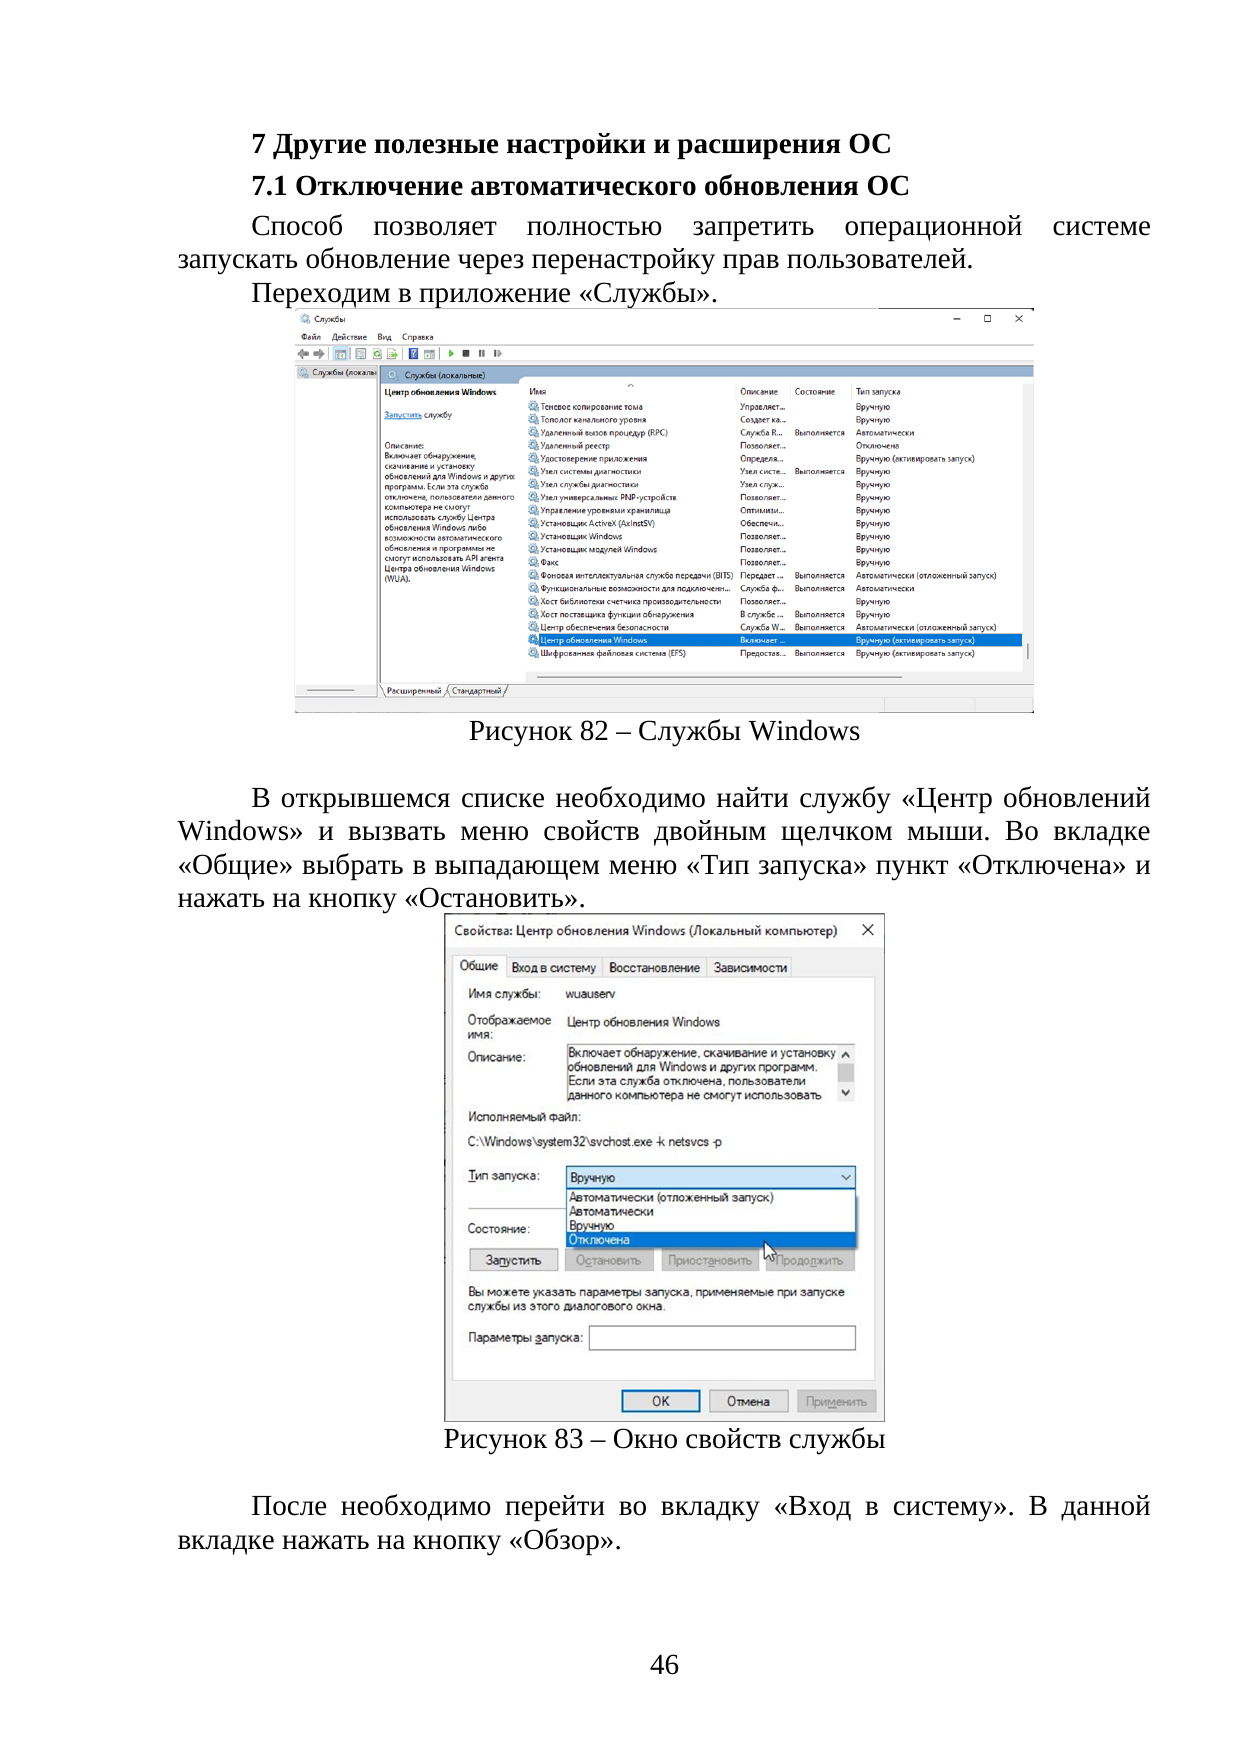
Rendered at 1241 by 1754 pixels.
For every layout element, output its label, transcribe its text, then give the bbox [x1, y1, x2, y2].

text После необходимо перейти во вкладку «Вход в систему». В данной вкладке нажать на кнопку «Обзор». [177, 1488, 1152, 1556]
picture [444, 913, 885, 1422]
picture [294, 308, 1034, 713]
text Рисунок 83 – Окно свойств службы [177, 1421, 1152, 1455]
text Переходим в приложение «Службы». [177, 275, 1152, 309]
text 7 Другие полезные настройки и расширения ОС [177, 126, 1152, 160]
text Способ позволяет полностью запретить операционной системе запускать обновление через перенастройку прав пользователей. [177, 208, 1152, 275]
text 7.1 Отключение автоматического обновления OC [177, 168, 1152, 202]
text В открывшемся списке необходимо найти службу «Центр обновлений Windows» и вызвать меню свойств двойным щелчком мыши. Во вкладке «Общие» выбрать в выпадающем меню «Тип запуска» пункт «Отключена» и нажать на кнопку «Остановить». [177, 780, 1152, 914]
text Рисунок 82 – Службы Windows [177, 713, 1152, 746]
